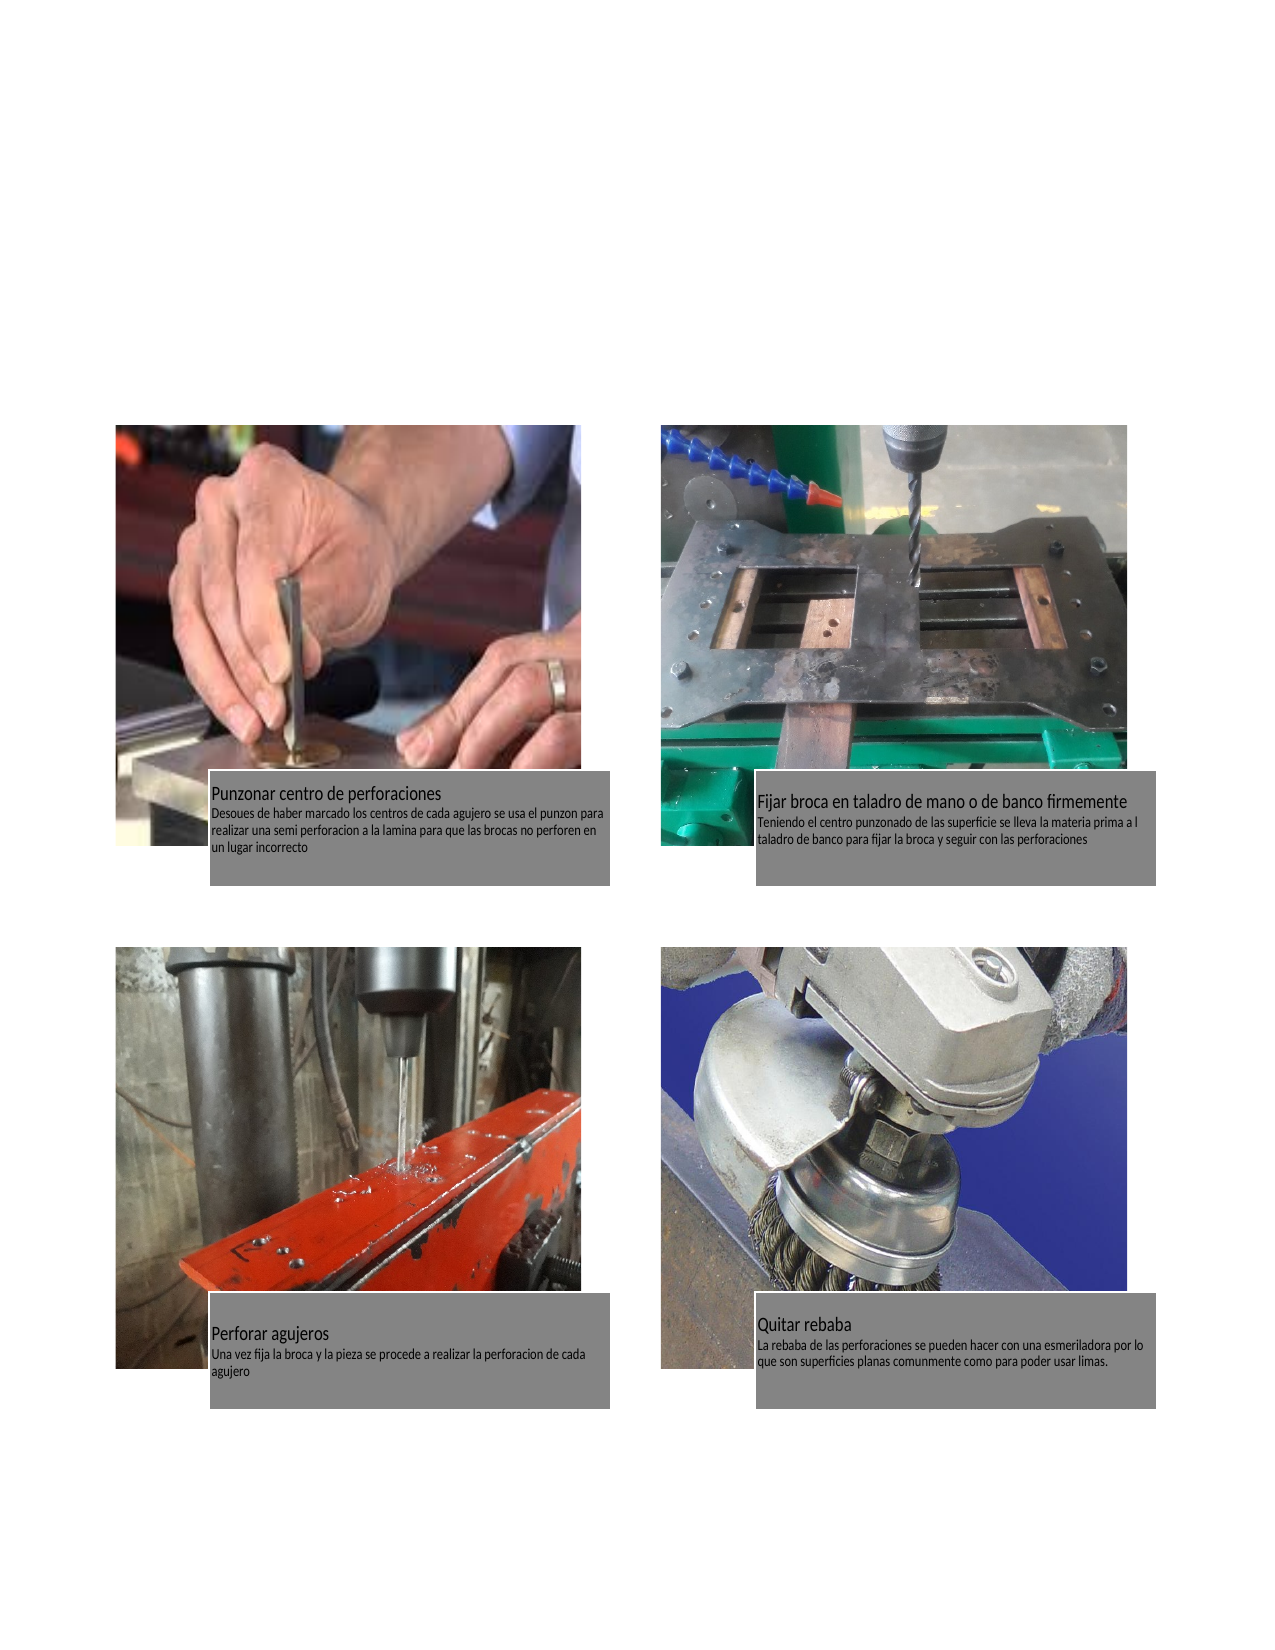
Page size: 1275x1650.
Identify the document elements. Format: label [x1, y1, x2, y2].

picture [660, 425, 1128, 846]
picture [660, 947, 1128, 1369]
picture [115, 425, 582, 846]
picture [115, 947, 582, 1369]
